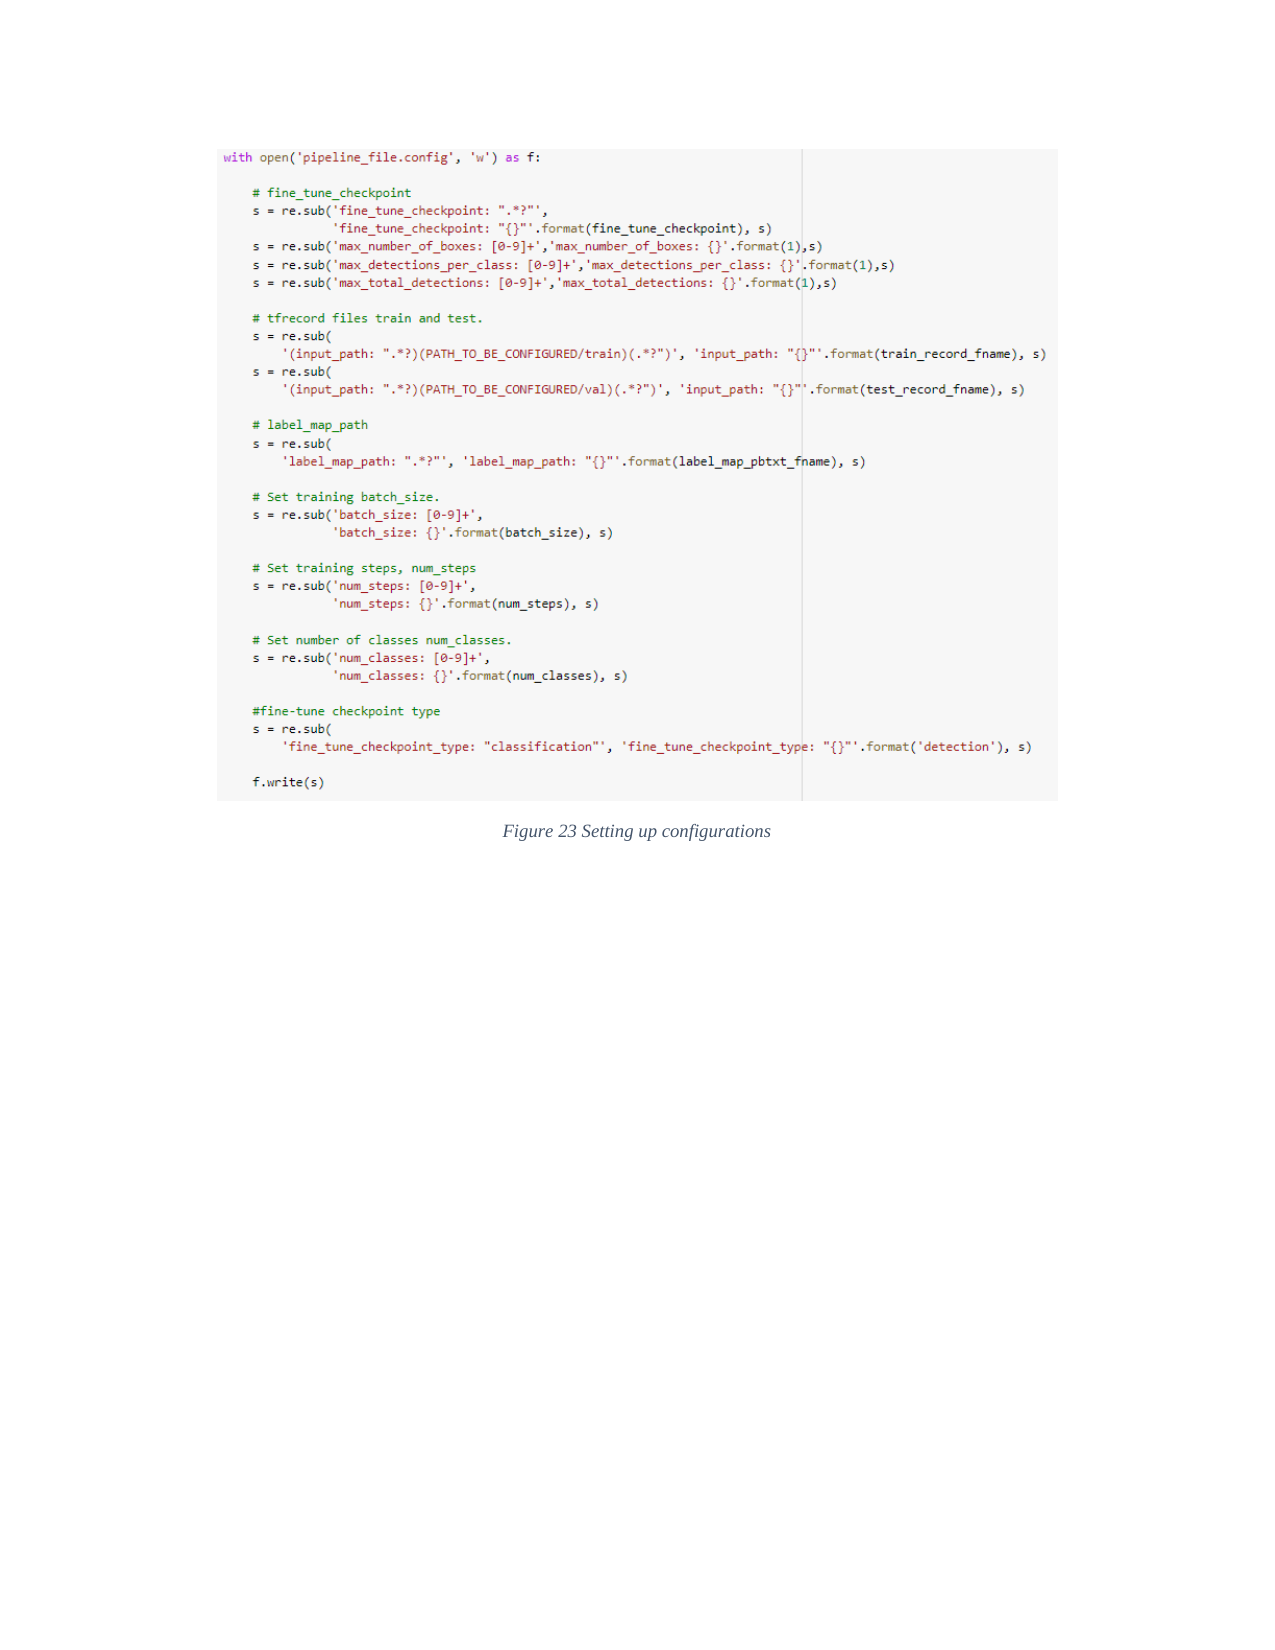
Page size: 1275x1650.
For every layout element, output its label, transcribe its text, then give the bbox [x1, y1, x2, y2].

picture [217, 149, 1058, 801]
